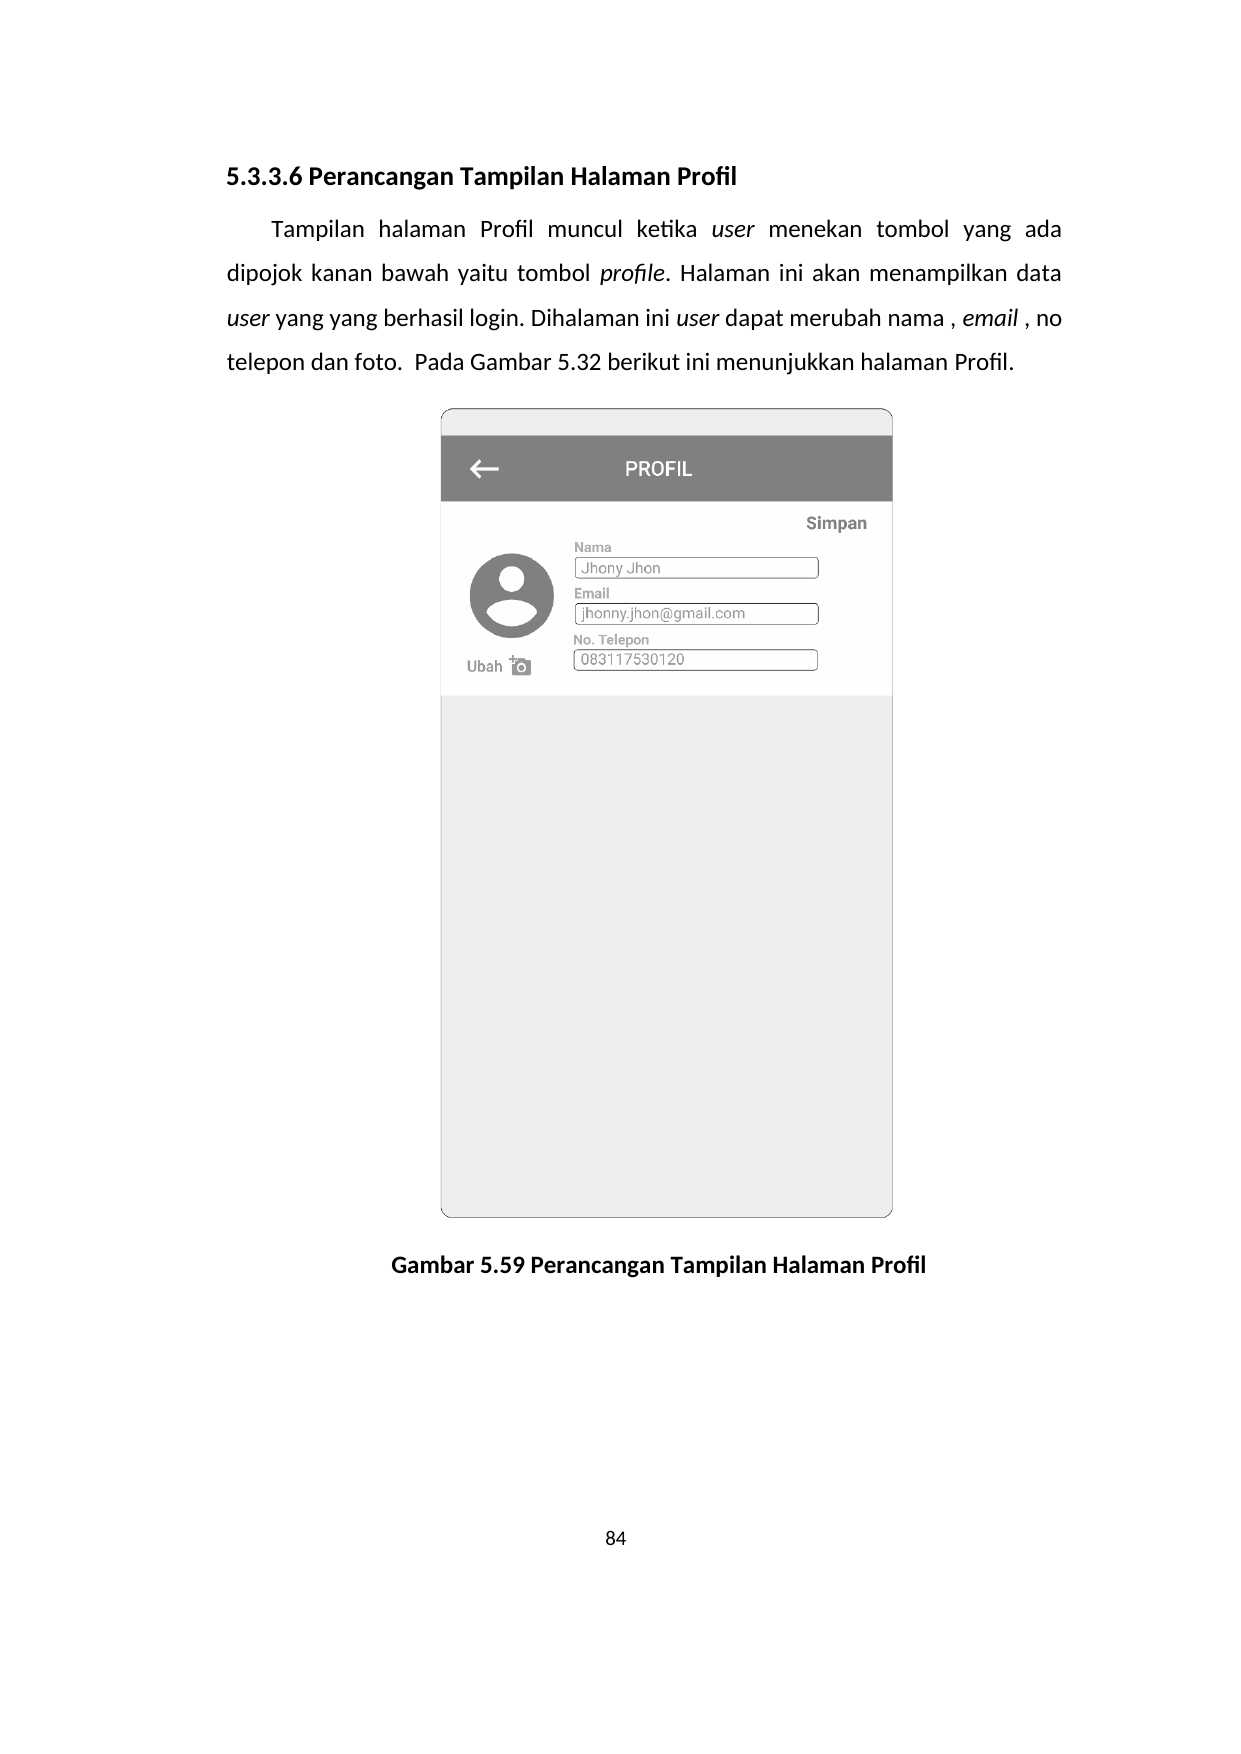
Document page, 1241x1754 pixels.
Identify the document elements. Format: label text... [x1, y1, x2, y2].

text Tampilan halaman Profil muncul ketika user menekan tombol yang ada dipojok kanan bawah yaitu tombol profile. Halaman ini akan menampilkan data user yang yang berhasil login. Dihalaman ini user dapat merubah nama , email , no telepon dan foto. Pada Gambar 5.32 berikut ini menunjukkan halaman Profil. [227, 213, 1062, 377]
subtitle 5.3.3.6 Perancangan Tampilan Halaman Profil [226, 159, 1092, 192]
picture [440, 408, 893, 1218]
subtitle Gambar 5.59 Perancangan Tampilan Halaman Profil [226, 1249, 1092, 1280]
